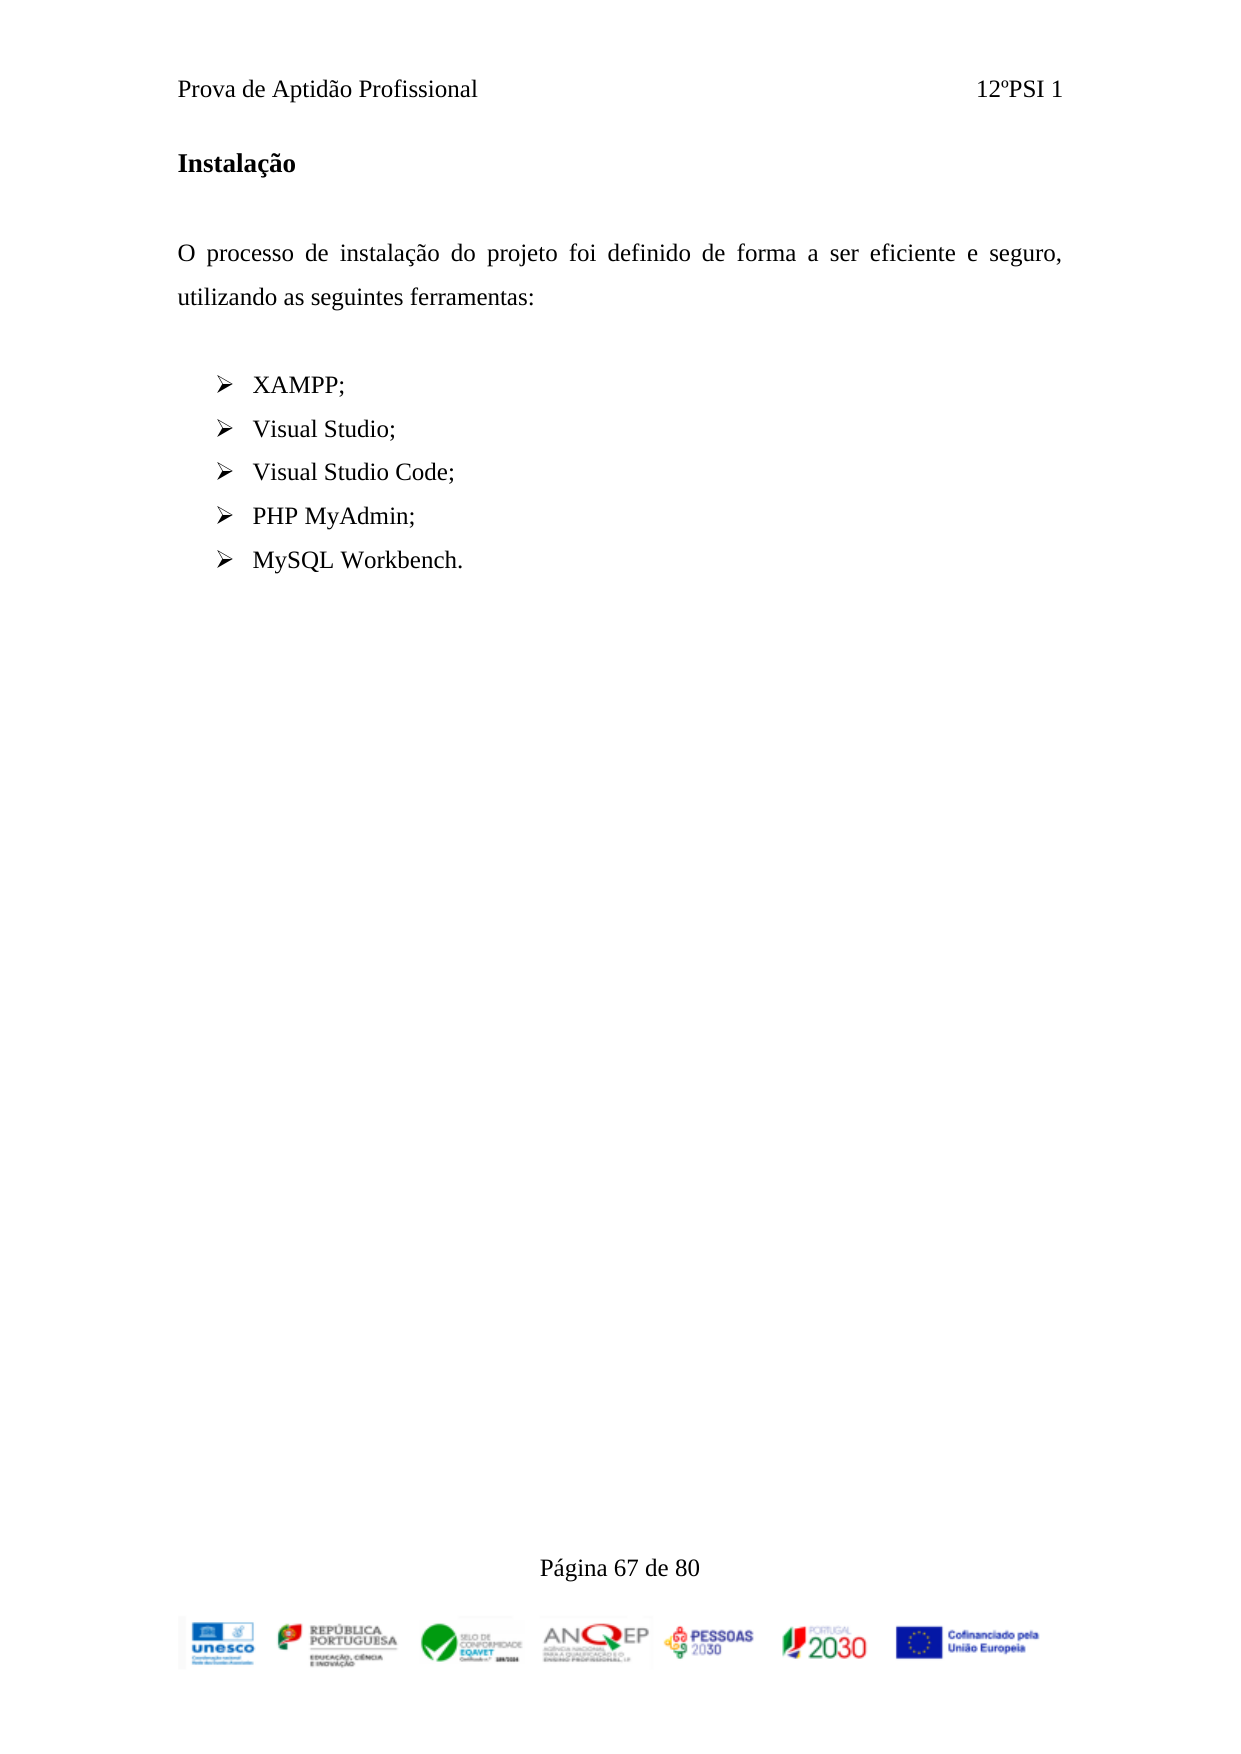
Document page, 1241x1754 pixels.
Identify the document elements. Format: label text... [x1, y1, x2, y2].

picture [177, 1615, 1084, 1677]
list PHP MyAdmin; [215, 501, 1063, 530]
list Visual Studio Code; [215, 457, 1063, 486]
list MySQL Workbench. [215, 545, 1063, 573]
list XAMPP; [215, 370, 1063, 399]
text O processo de instalação do projeto foi definido de forma a ser eficiente e seguro, utilizando as seguintes ferramentas: [177, 238, 1063, 311]
list Visual Studio; [215, 414, 1063, 442]
text Instalação [177, 148, 1063, 179]
